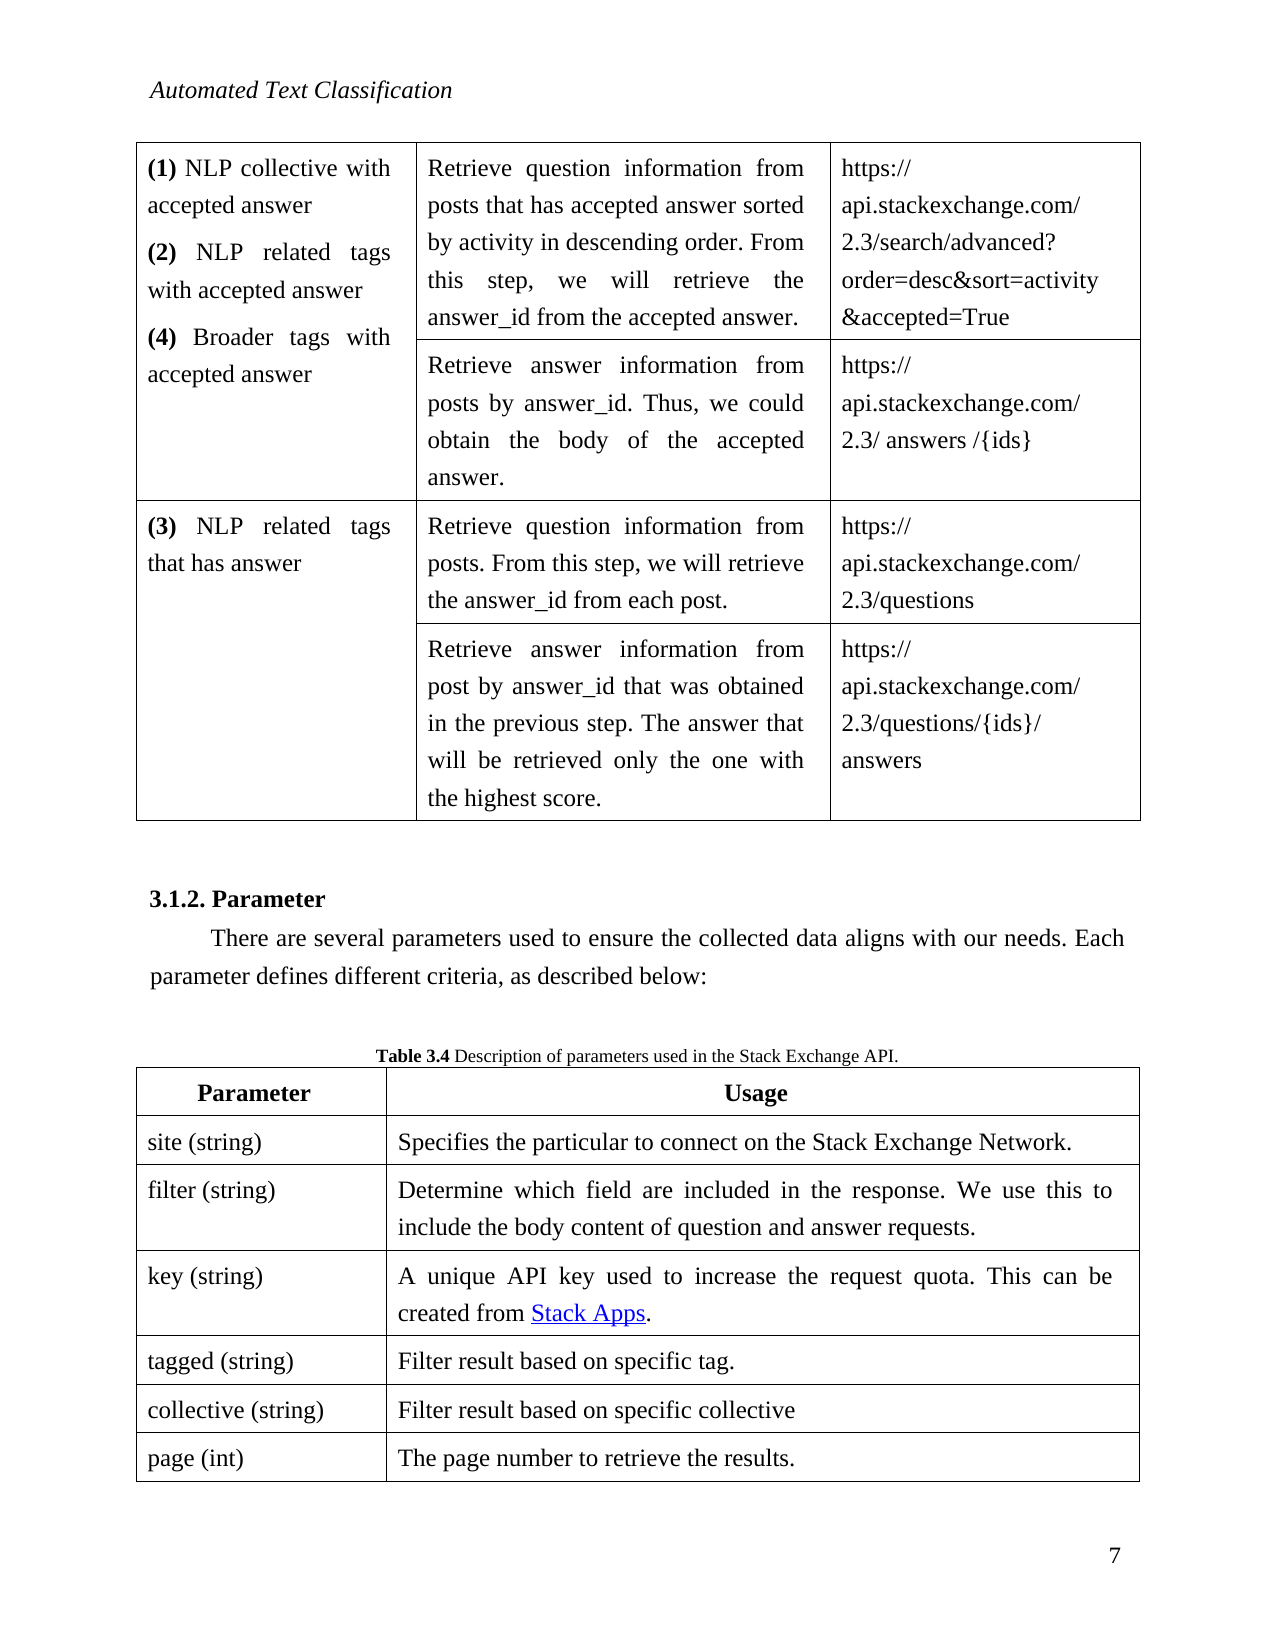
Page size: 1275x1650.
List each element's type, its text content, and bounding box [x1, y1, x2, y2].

table_cell Retrieve question information from posts. From this step, we will retrieve the answer_id from each post. [417, 501, 830, 623]
table_header Parameter [137, 1068, 386, 1115]
table_cell tagged (string) [137, 1336, 386, 1384]
table_cell https://api.stackexchange.com/2.3/ answers /{ids} [831, 340, 1140, 499]
text Table 3.4 Description of parameters used in the Stack Exchange API. [135, 1045, 1139, 1067]
table_cell (1) NLP collective with accepted answer (2) NLP related tags with accepted answer (4) Broader tags with accepted answer [137, 143, 416, 499]
subtitle 3.1.2. Parameter [149, 884, 1139, 913]
table_header Usage [387, 1068, 1139, 1115]
table_cell key (string) [137, 1251, 386, 1335]
table_cell Retrieve answer information from post by answer_id that was obtained in the previous step. The answer that will be retrieved only the one with the highest score. [417, 624, 830, 820]
table_cell Retrieve question information from posts that has accepted answer sorted by activity in descending order. From this step, we will retrieve the answer_id from the accepted answer. [417, 143, 830, 339]
table_cell https://api.stackexchange.com/2.3/search/advanced?order=desc&sort=activity&accepted=True [831, 143, 1140, 339]
table_cell The page number to retrieve the results. [387, 1433, 1139, 1481]
table_cell collective (string) [137, 1385, 386, 1432]
table_cell site (string) [137, 1116, 386, 1164]
table_cell A unique API key used to increase the request quota. This can be created from Stack Apps. [387, 1251, 1139, 1335]
table_cell Retrieve answer information from posts by answer_id. Thus, we could obtain the body of the accepted answer. [417, 340, 830, 499]
table_cell Filter result based on specific tag. [387, 1336, 1139, 1384]
table_cell Determine which field are included in the response. We use this to include the body content of question and answer requests. [387, 1165, 1139, 1249]
table_cell (3) NLP related tags that has answer [137, 501, 416, 820]
table_cell page (int) [137, 1433, 386, 1481]
table_cell filter (string) [137, 1165, 386, 1249]
table_cell https://api.stackexchange.com/2.3/questions [831, 501, 1140, 623]
table_cell https://api.stackexchange.com/2.3/questions/{ids}/answers [831, 624, 1140, 820]
text There are several parameters used to ensure the collected data aligns with our needs. Each parameter defines different criteria, as described below: [150, 923, 1125, 989]
table_cell Filter result based on specific collective [387, 1385, 1139, 1432]
table_cell Specifies the particular to connect on the Stack Exchange Network. [387, 1116, 1139, 1164]
